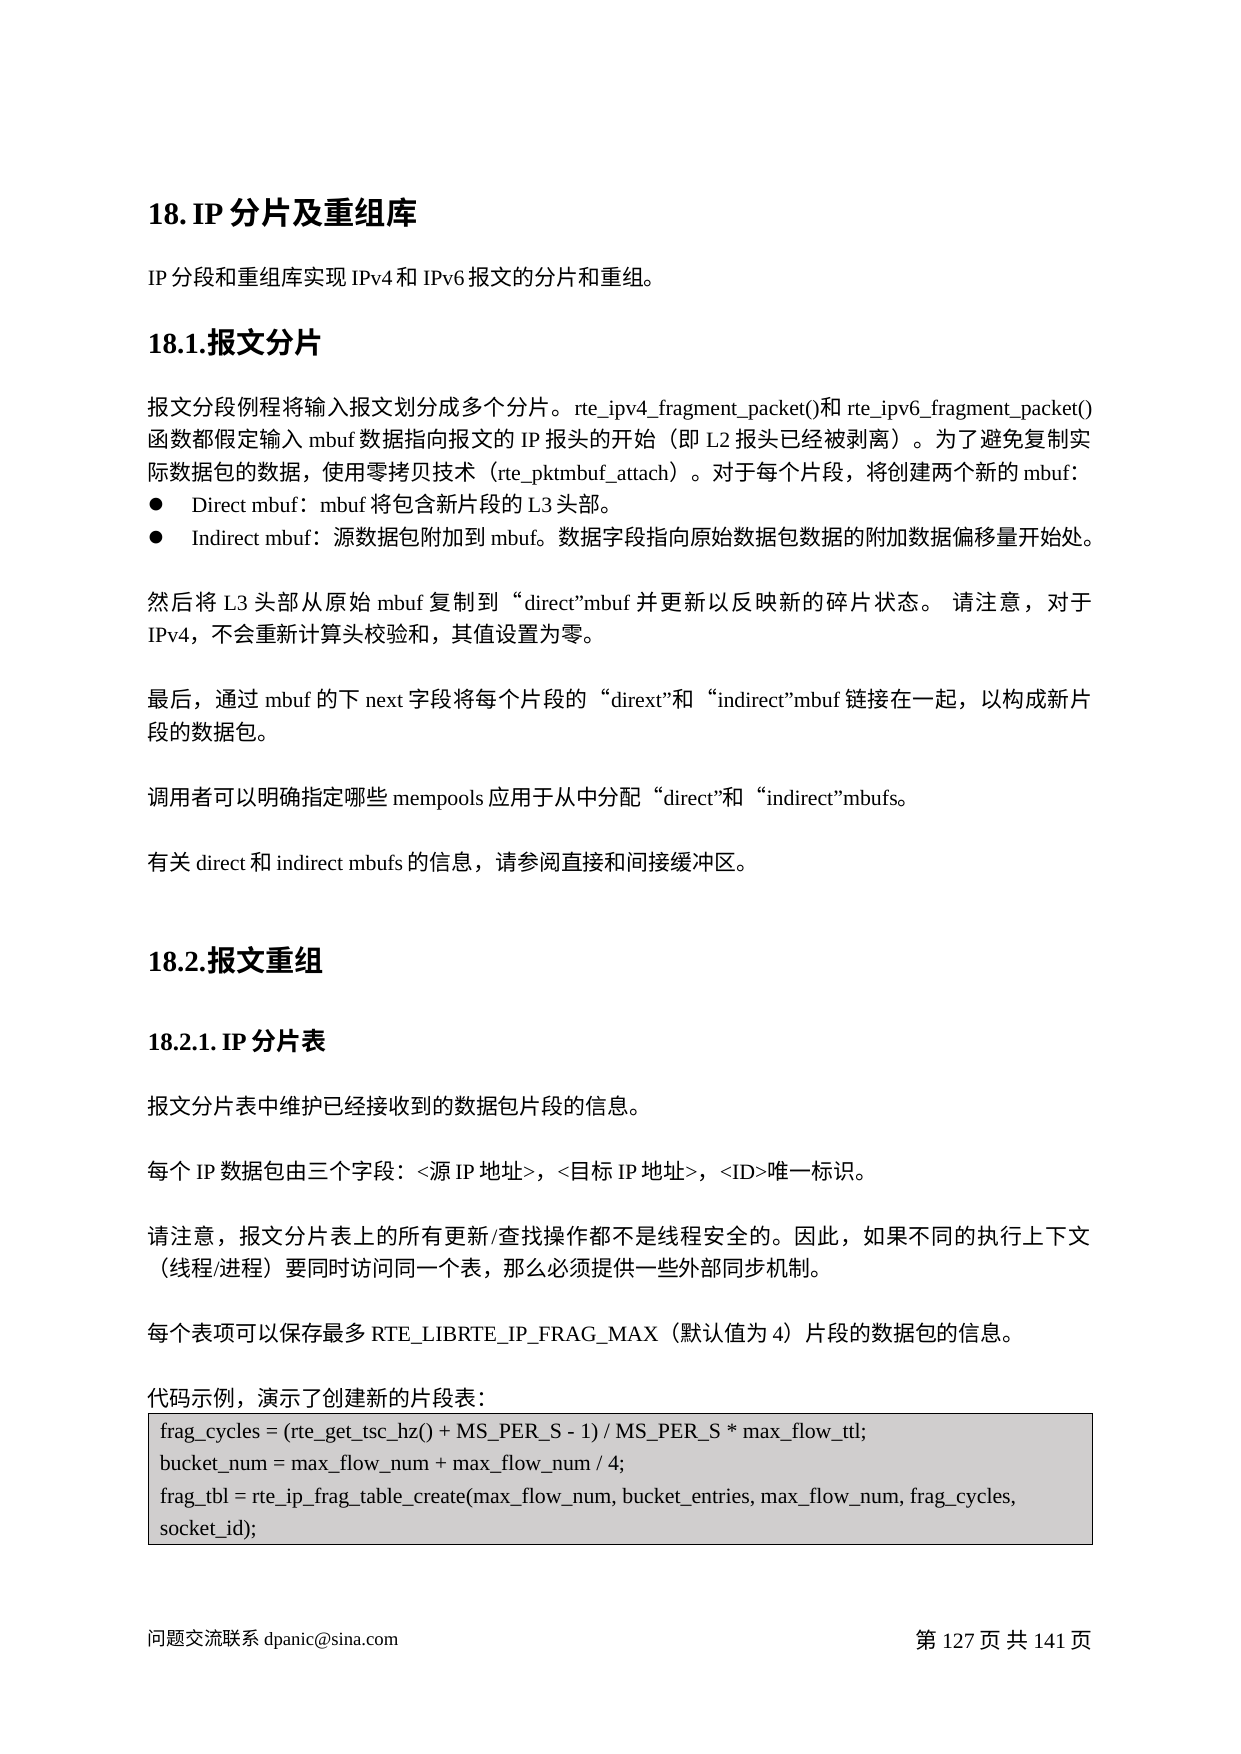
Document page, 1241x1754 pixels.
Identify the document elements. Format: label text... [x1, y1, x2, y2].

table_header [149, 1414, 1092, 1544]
text IP分段和重组库实现IPv4和IPv6报文的分片和重组。 [148, 259, 1092, 292]
subtitle IP分片表 [148, 1007, 1092, 1072]
subtitle 报文重组 [148, 926, 1092, 991]
list Direct mbuf：mbuf将包含新片段的L3头部。 [148, 487, 1092, 519]
subtitle IP分片及重组库 [148, 178, 1092, 243]
subtitle 报文分片 [148, 308, 1092, 373]
text 调用者可以明确指定哪些mempools应用于从中分配“direct”和“indirect”mbufs。 [148, 779, 1092, 812]
text 每个IP数据包由三个字段：<源IP地址>，<目标IP地址>，<ID>唯一标识。 [148, 1153, 1092, 1186]
text 然后将L3头部从原始mbuf复制到“direct”mbuf并更新以反映新的碎片状态。 请注意，对于IPv4，不会重新计算头校验和，其值设置为零。 [148, 584, 1092, 649]
text 报文分段例程将输入报文划分成多个分片。rte_ipv4_fragment_packet()和rte_ipv6_fragment_packet()函数都假定输入mbuf数据指向报文的IP报头的开始（即L2报头已经被剥离）。为了避免复制实际数据包的数据，使用零拷贝技术（rte_pktmbuf_attach）。对于每个片段，将创建两个新的mbuf： [148, 389, 1092, 487]
text 每个表项可以保存最多RTE_LIBRTE_IP_FRAG_MAX（默认值为4）片段的数据包的信息。 [148, 1316, 1092, 1348]
list Indirect mbuf：源数据包附加到mbuf。数据字段指向原始数据包数据的附加数据偏移量开始处。 [148, 519, 1092, 552]
text 请注意，报文分片表上的所有更新/查找操作都不是线程安全的。因此，如果不同的执行上下文（线程/进程）要同时访问同一个表，那么必须提供一些外部同步机制。 [148, 1218, 1092, 1283]
text 最后，通过mbuf的下next字段将每个片段的“dirext”和“indirect”mbuf链接在一起，以构成新片段的数据包。 [148, 682, 1092, 747]
text 有关direct和indirect mbufs的信息，请参阅直接和间接缓冲区。 [148, 844, 1092, 877]
text 报文分片表中维护已经接收到的数据包片段的信息。 [148, 1088, 1092, 1121]
text 代码示例，演示了创建新的片段表： [148, 1381, 1092, 1413]
